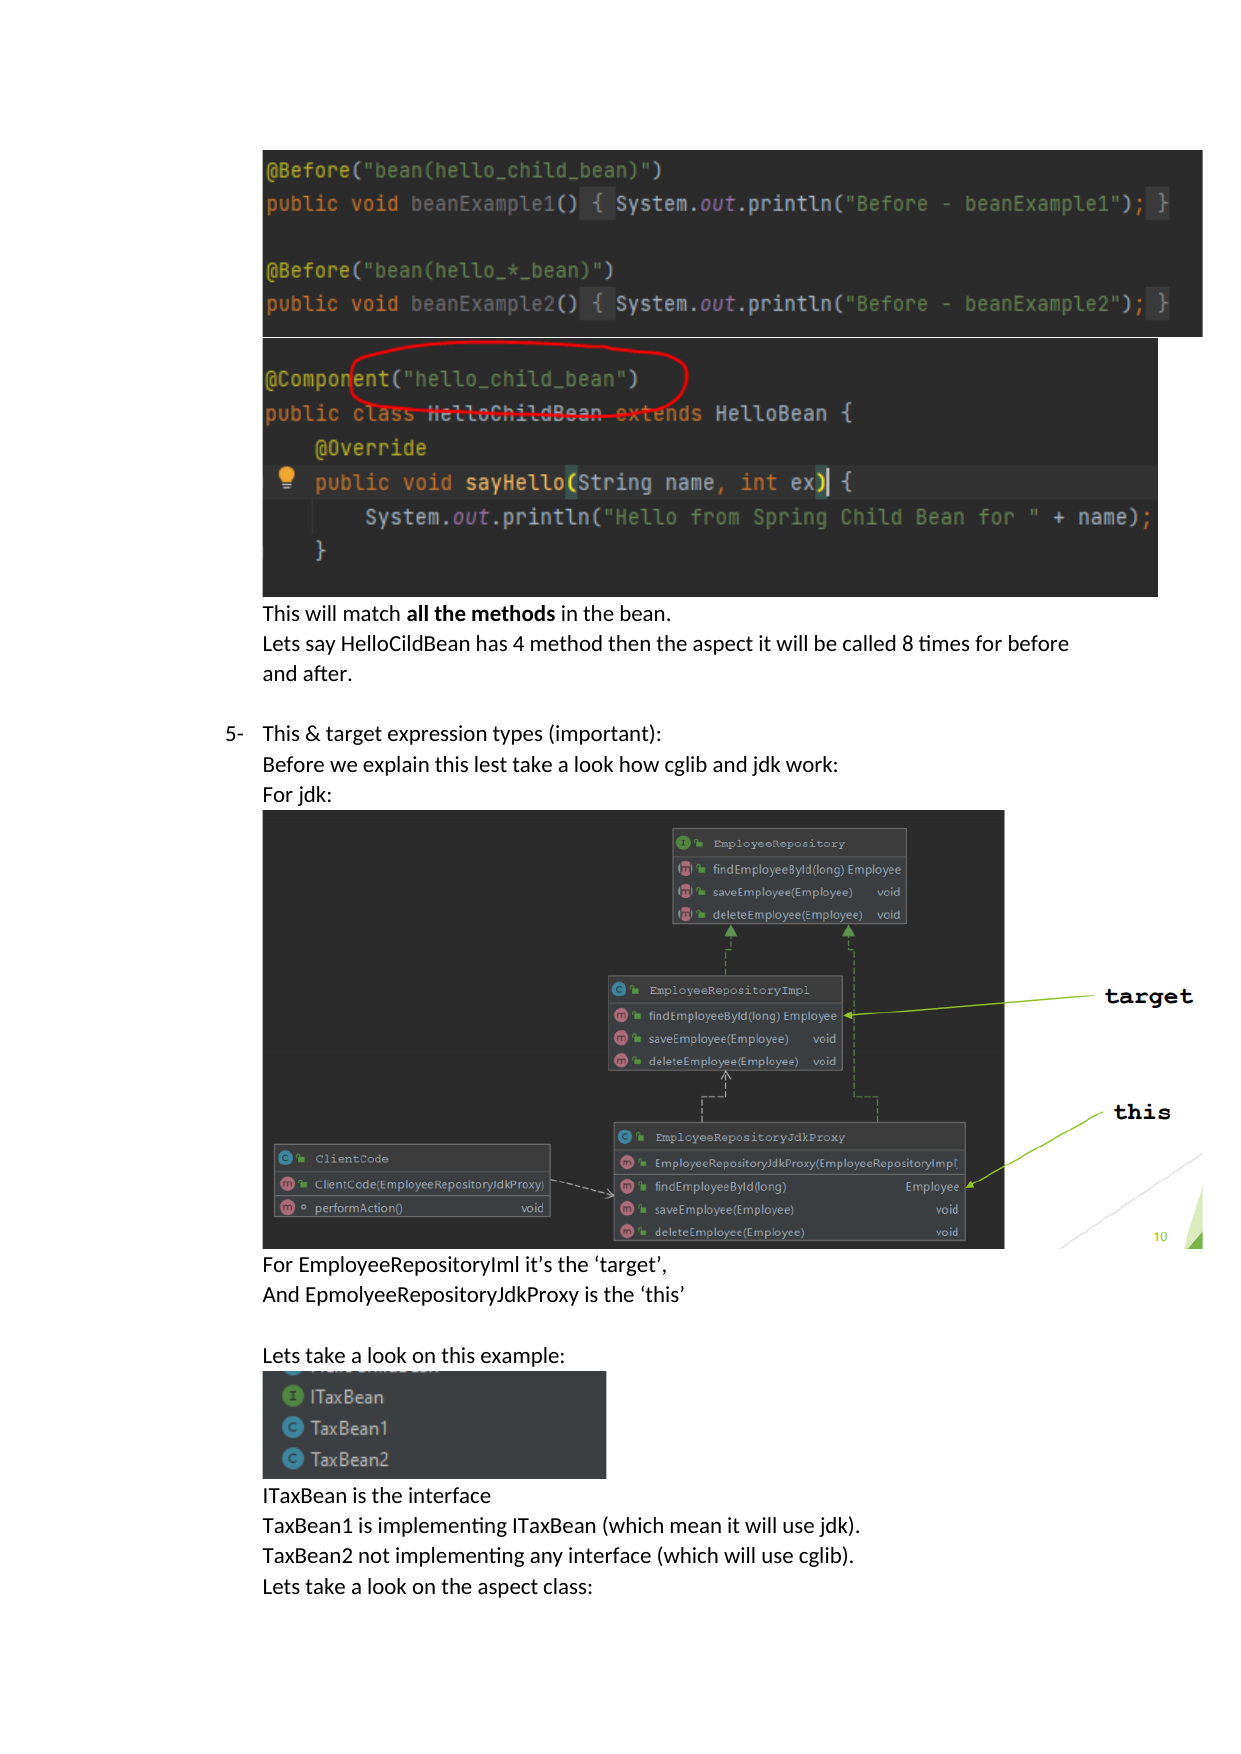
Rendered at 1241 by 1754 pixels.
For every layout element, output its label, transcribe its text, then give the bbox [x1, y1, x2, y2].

picture [262, 810, 1203, 1249]
list This will match all the methods in the bean. [262, 599, 1090, 627]
list For jdk: [262, 780, 1090, 808]
list For EmployeeRepositoryIml it’s the ‘target’, [262, 1250, 1090, 1278]
list Lets take a look on this example: [262, 1341, 1090, 1369]
list And EpmolyeeRepositoryJdkProxy is the ‘this’ [262, 1281, 1090, 1309]
list Lets say HelloCildBean has 4 method then the aspect it will be called 8 times for before and after. [262, 629, 1090, 687]
picture [262, 338, 1158, 597]
list ITaxBean is the interface [262, 1481, 1090, 1509]
list Before we explain this lest take a look how cglib and jdk work: [262, 750, 1090, 778]
picture [262, 1371, 607, 1479]
list TaxBean2 not implementing any interface (which will use cglib). [262, 1542, 1090, 1570]
list TaxBean1 is implementing ITaxBean (which mean it will use jdk). [262, 1511, 1090, 1539]
picture [262, 150, 1203, 337]
list Lets take a look on the aspect class: [262, 1572, 1090, 1600]
list This & target expression types (important): [225, 719, 1090, 748]
